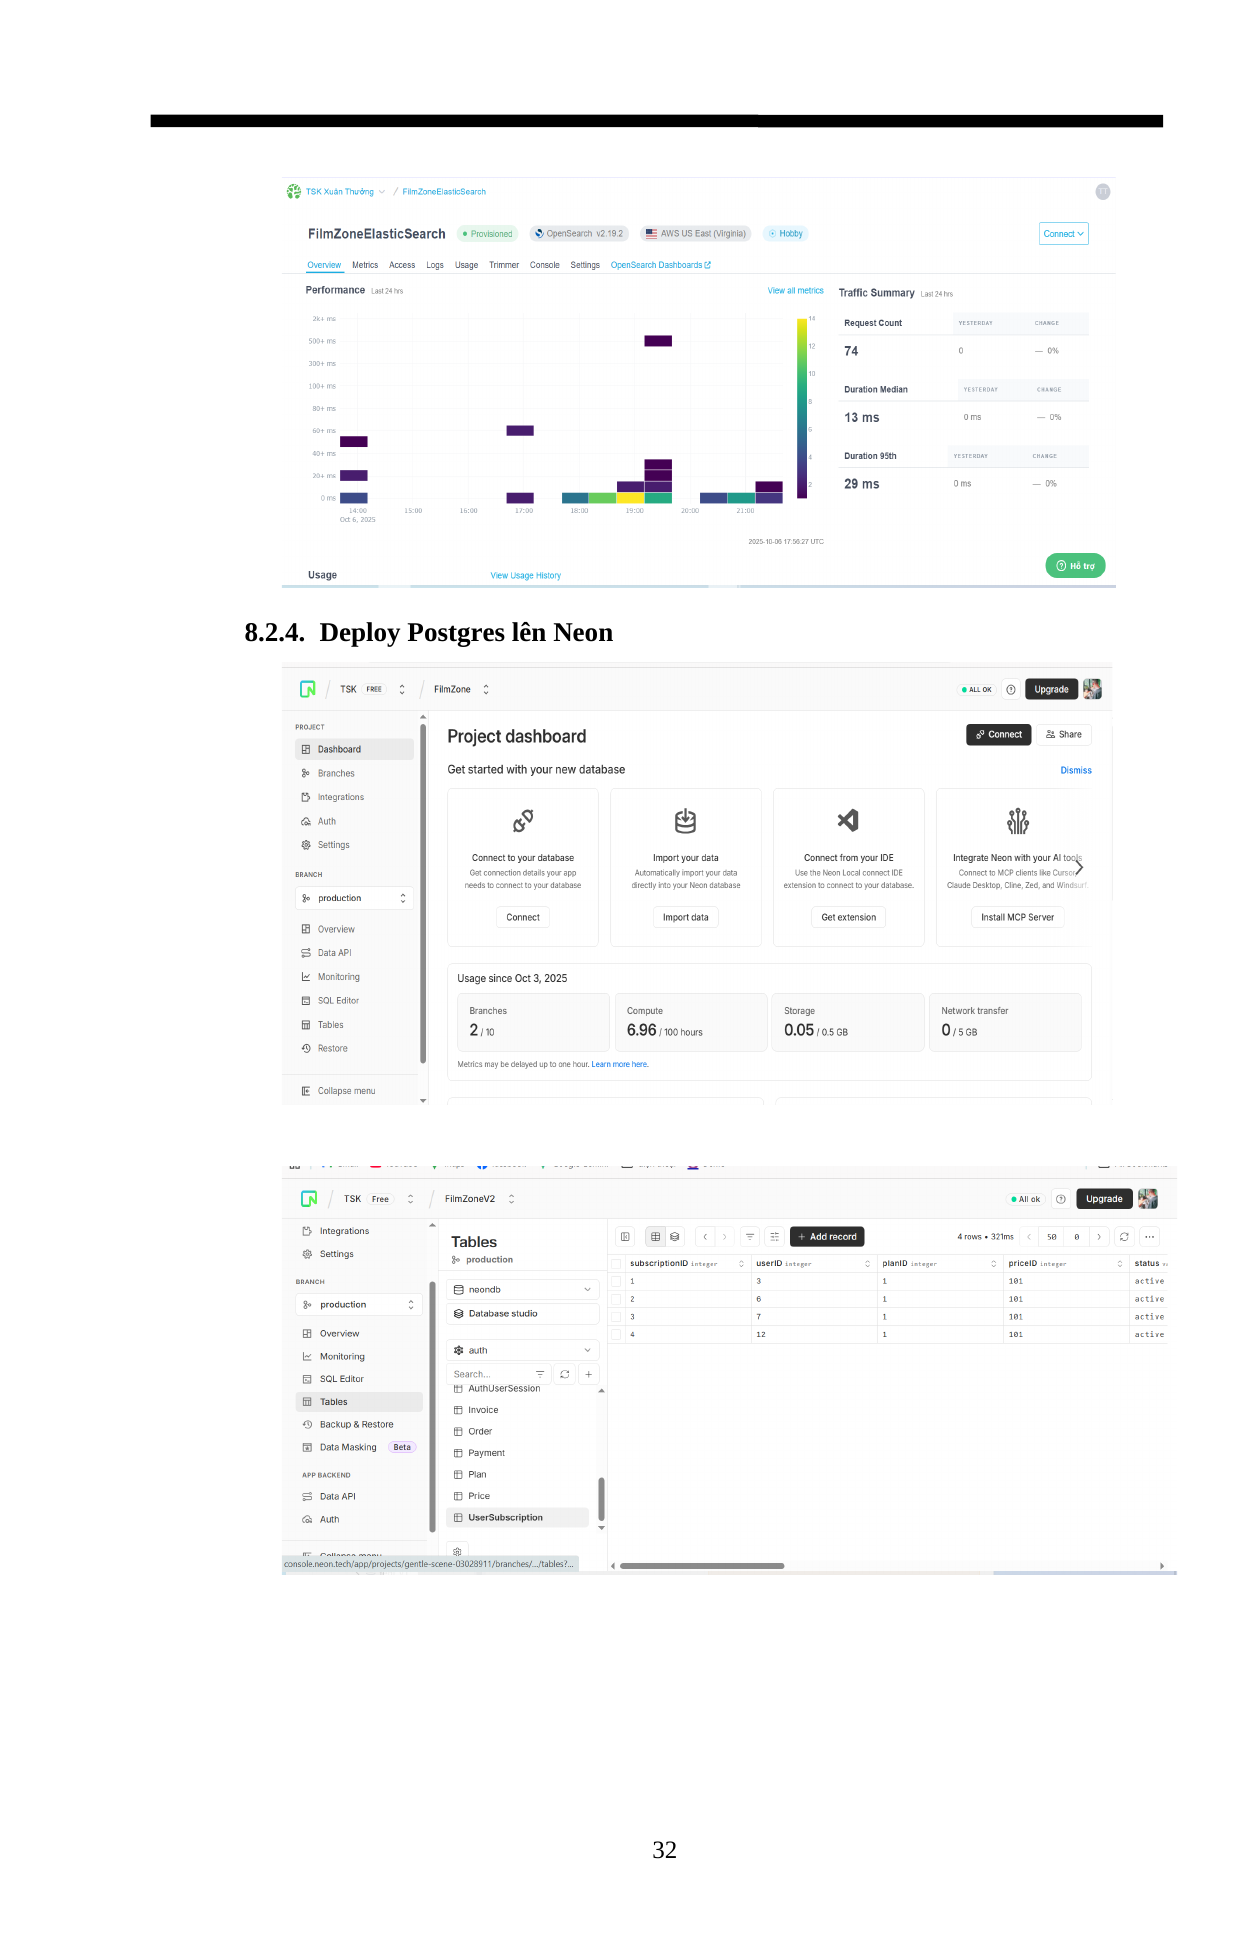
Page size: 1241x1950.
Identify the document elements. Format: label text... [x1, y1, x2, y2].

picture [281, 662, 1113, 1105]
list Deploy Postgres lên Neon [244, 616, 1122, 647]
picture [281, 1166, 1178, 1575]
picture [281, 177, 1116, 588]
